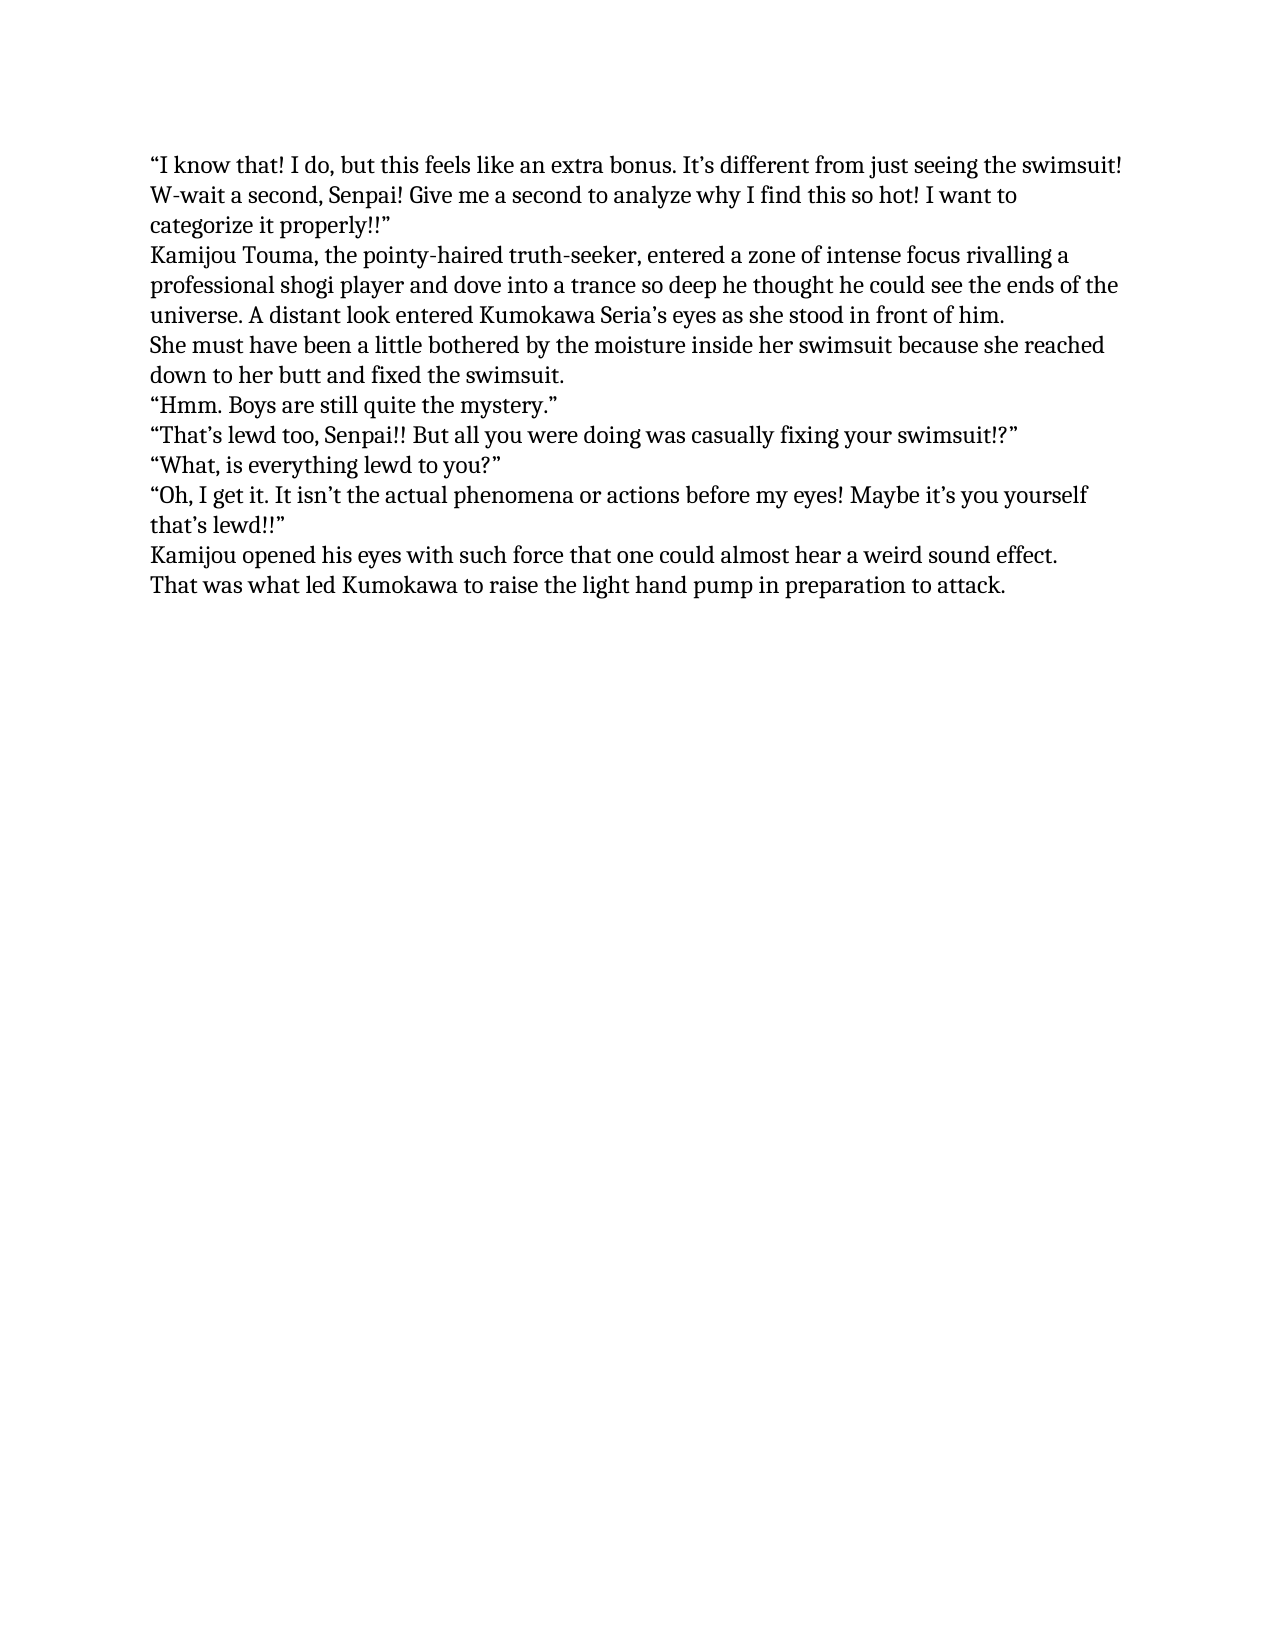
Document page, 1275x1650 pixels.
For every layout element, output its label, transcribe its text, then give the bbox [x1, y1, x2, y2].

text Kamijou Touma, the pointy-haired truth-seeker, entered a zone of intense focus rivalling a professional shogi player and dove into a trance so deep he thought he could see the ends of the universe. A distant look entered Kumokawa Seria’s eyes as she stood in front of him. [150, 240, 1125, 330]
text “Oh, I get it. It isn’t the actual phenomena or actions before my eyes! Maybe it’s you yourself that’s lewd!!” [150, 480, 1125, 540]
text That was what led Kumokawa to raise the light hand pump in preparation to attack. [150, 570, 1125, 600]
text “That’s lewd too, Senpai!! But all you were doing was casually fixing your swimsuit!?” [150, 420, 1125, 450]
text Kamijou opened his eyes with such force that one could almost hear a weird sound effect. [150, 540, 1125, 570]
text “I know that! I do, but this feels like an extra bonus. It’s different from just seeing the swimsuit! W-wait a second, Senpai! Give me a second to analyze why I find this so hot! I want to categorize it properly!!” [150, 150, 1125, 240]
text “Hmm. Boys are still quite the mystery.” [150, 390, 1125, 420]
text She must have been a little bothered by the moisture inside her swimsuit because she reached down to her butt and fixed the swimsuit. [150, 330, 1125, 390]
text “What, is everything lewd to you?” [150, 450, 1125, 480]
